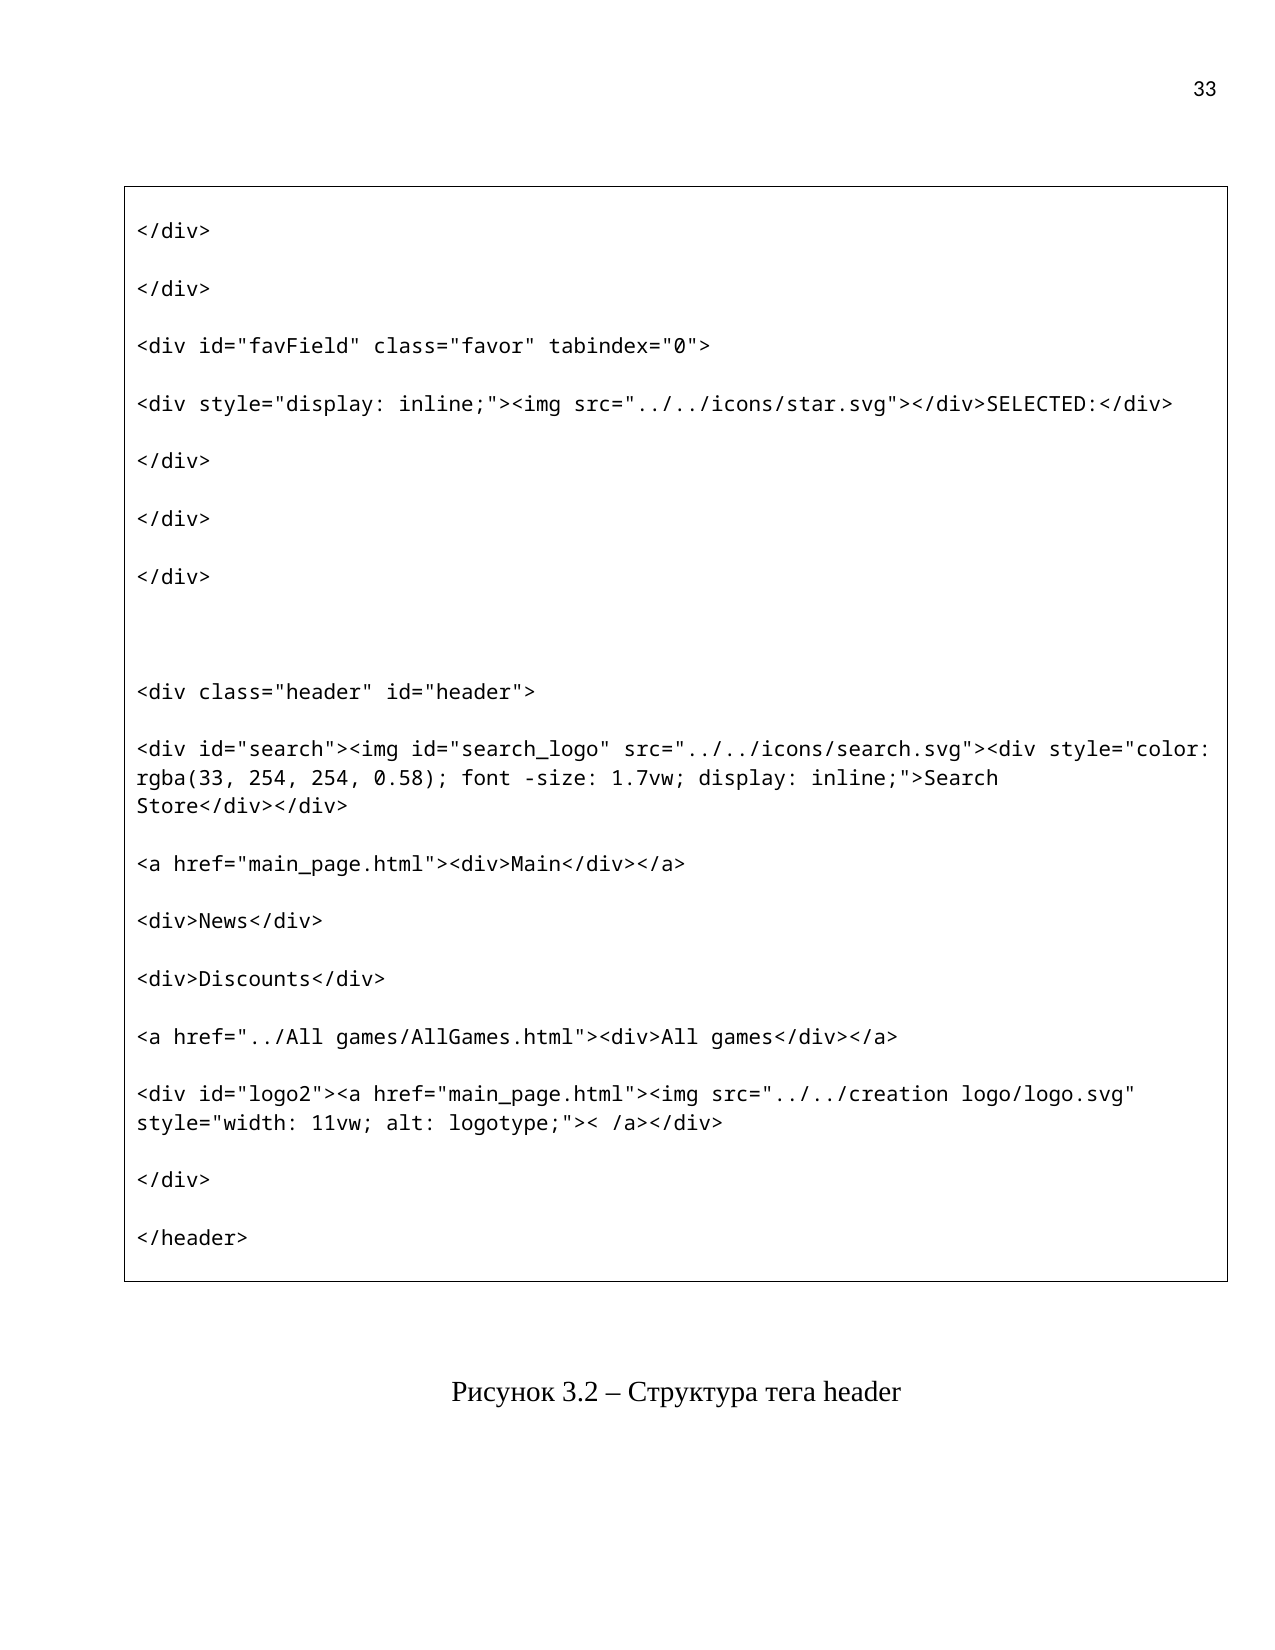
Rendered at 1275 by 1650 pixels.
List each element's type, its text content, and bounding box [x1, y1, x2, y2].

text Рисунок 3.2 – Структура тега header [136, 1374, 1216, 1407]
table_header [125, 187, 1227, 1281]
